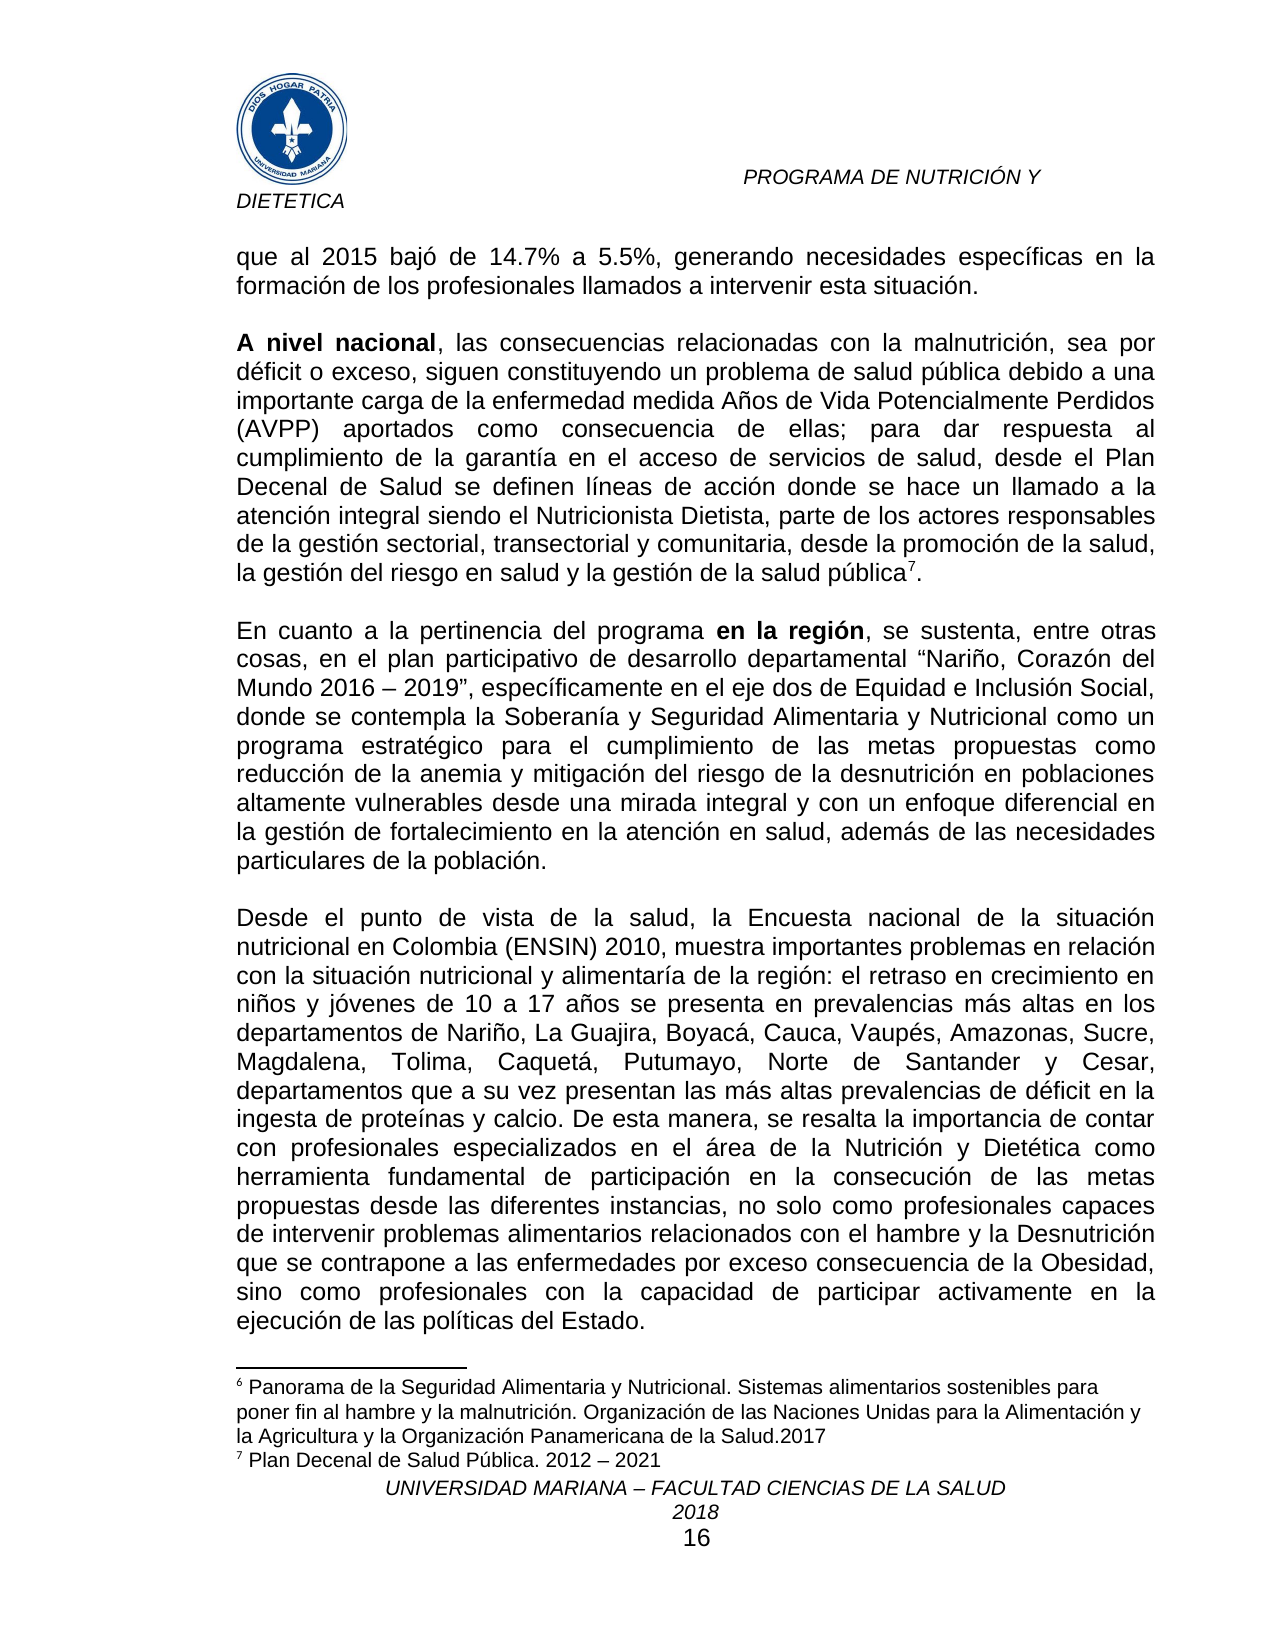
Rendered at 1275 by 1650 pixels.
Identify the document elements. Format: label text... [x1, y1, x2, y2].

picture [236, 73, 348, 185]
text A nivel nacional, las consecuencias relacionadas con la malnutrición, sea por déficit o exceso, siguen constituyendo un problema de salud pública debido a una importante carga de la enfermedad medida Años de Vida Potencialmente Perdidos (AVPP) aportados como consecuencia de ellas; para dar respuesta al cumplimiento de la garantía en el acceso de servicios de salud, desde el Plan Decenal de Salud se definen líneas de acción donde se hace un llamado a la atención integral siendo el Nutricionista Dietista, parte de los actores responsables de la gestión sectorial, transectorial y comunitaria, desde la promoción de la salud, la gestión del riesgo en salud y la gestión de la salud pública. [236, 328, 1157, 587]
text En cuanto a la pertinencia del programa en la región, se sustenta, entre otras cosas, en el plan participativo de desarrollo departamental “Nariño, Corazón del Mundo 2016 – 2019”, específicamente en el eje dos de Equidad e Inclusión Social, donde se contempla la Soberanía y Seguridad Alimentaria y Nutricional como un programa estratégico para el cumplimiento de las metas propuestas como reducción de la anemia y mitigación del riesgo de la desnutrición en poblaciones altamente vulnerables desde una mirada integral y con un enfoque diferencial en la gestión de fortalecimiento en la atención en salud, además de las necesidades particulares de la población. [236, 616, 1157, 874]
text Desde el punto de vista de la salud, la Encuesta nacional de la situación nutricional en Colombia (ENSIN) 2010, muestra importantes problemas en relación con la situación nutricional y alimentaría de la región: el retraso en crecimiento en niños y jóvenes de 10 a 17 años se presenta en prevalencias más altas en los departamentos de Nariño, La Guajira, Boyacá, Cauca, Vaupés, Amazonas, Sucre, Magdalena, Tolima, Caquetá, Putumayo, Norte de Santander y Cesar, departamentos que a su vez presentan las más altas prevalencias de déficit en la ingesta de proteínas y calcio. De esta manera, se resalta la importancia de contar con profesionales especializados en el área de la Nutrición y Dietética como herramienta fundamental de participación en la consecución de las metas propuestas desde las diferentes instancias, no solo como profesionales capaces de intervenir problemas alimentarios relacionados con el hambre y la Desnutrición que se contrapone a las enfermedades por exceso consecuencia de la Obesidad, sino como profesionales con la capacidad de participar activamente en la ejecución de las políticas del Estado. [236, 903, 1157, 1334]
